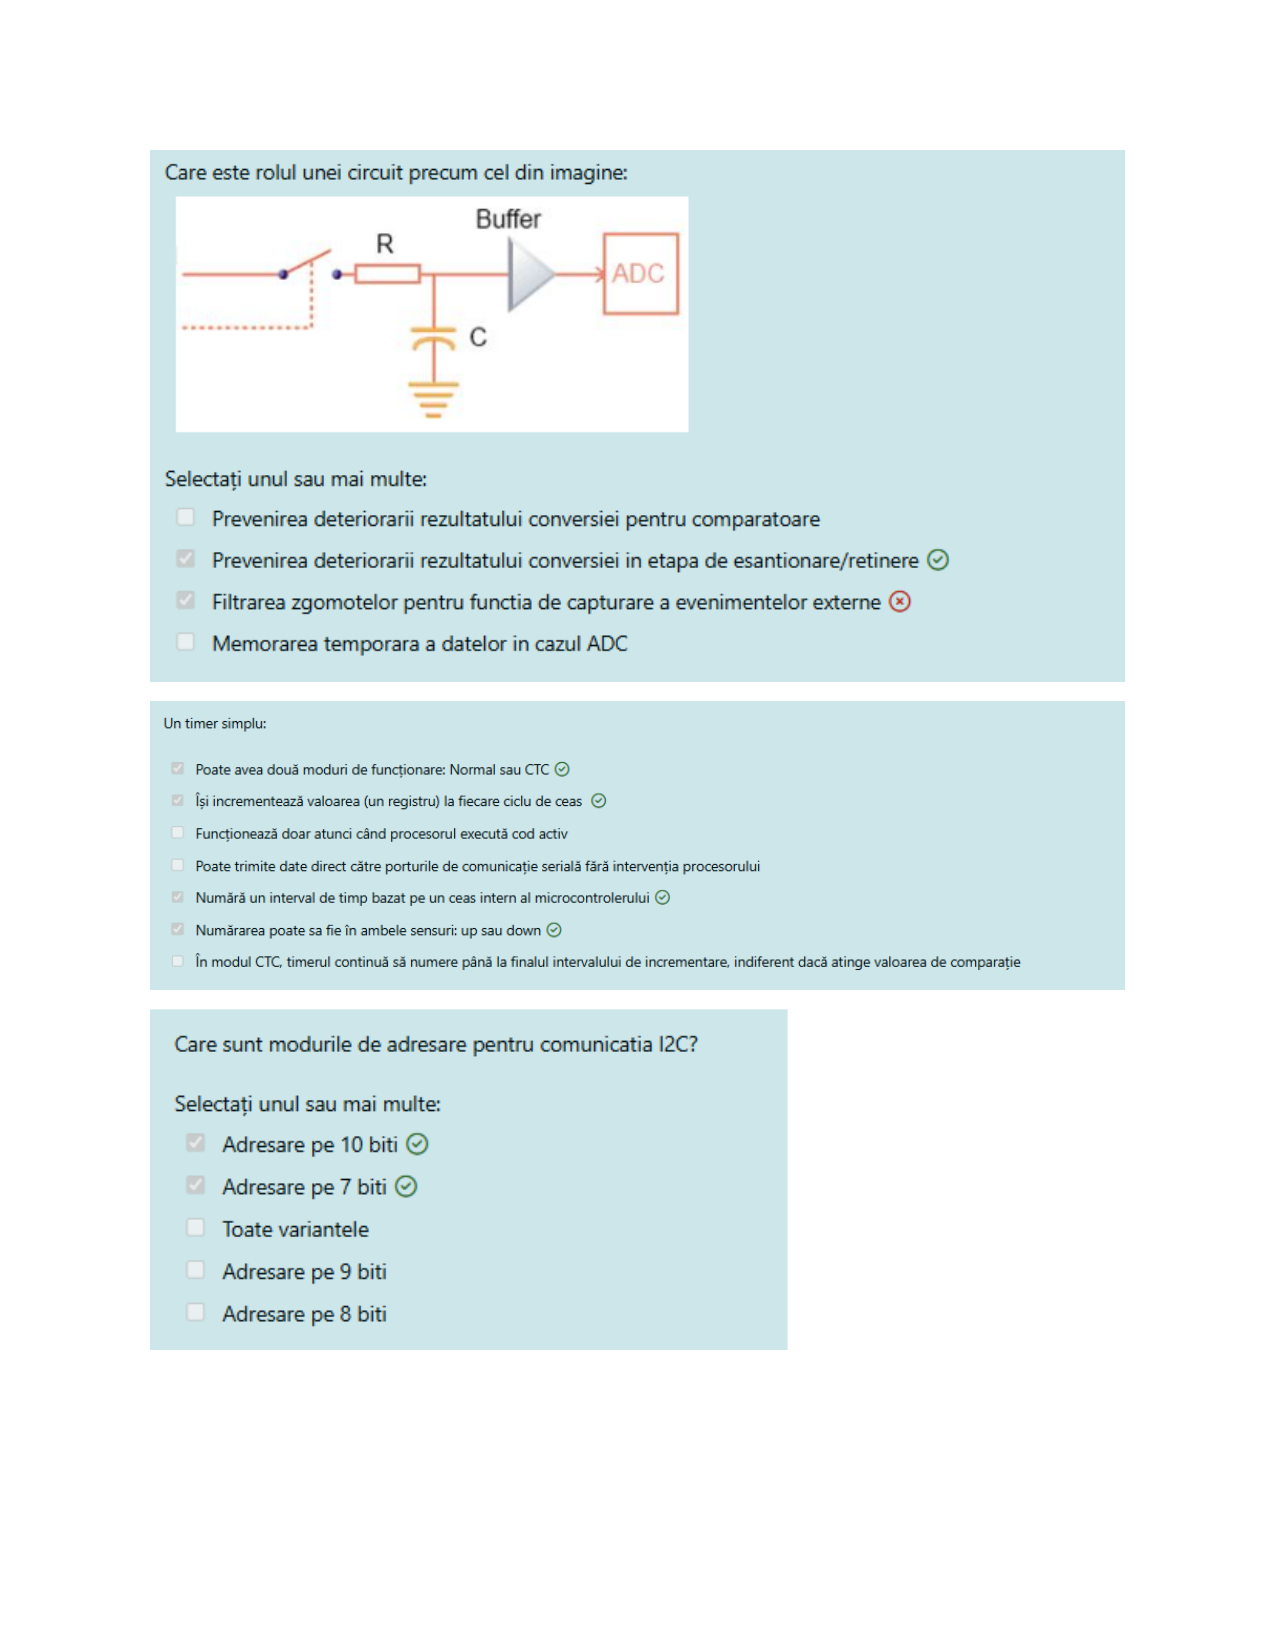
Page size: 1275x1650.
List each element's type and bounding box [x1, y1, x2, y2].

picture [150, 1008, 788, 1350]
picture [150, 150, 1125, 682]
picture [150, 701, 1125, 990]
